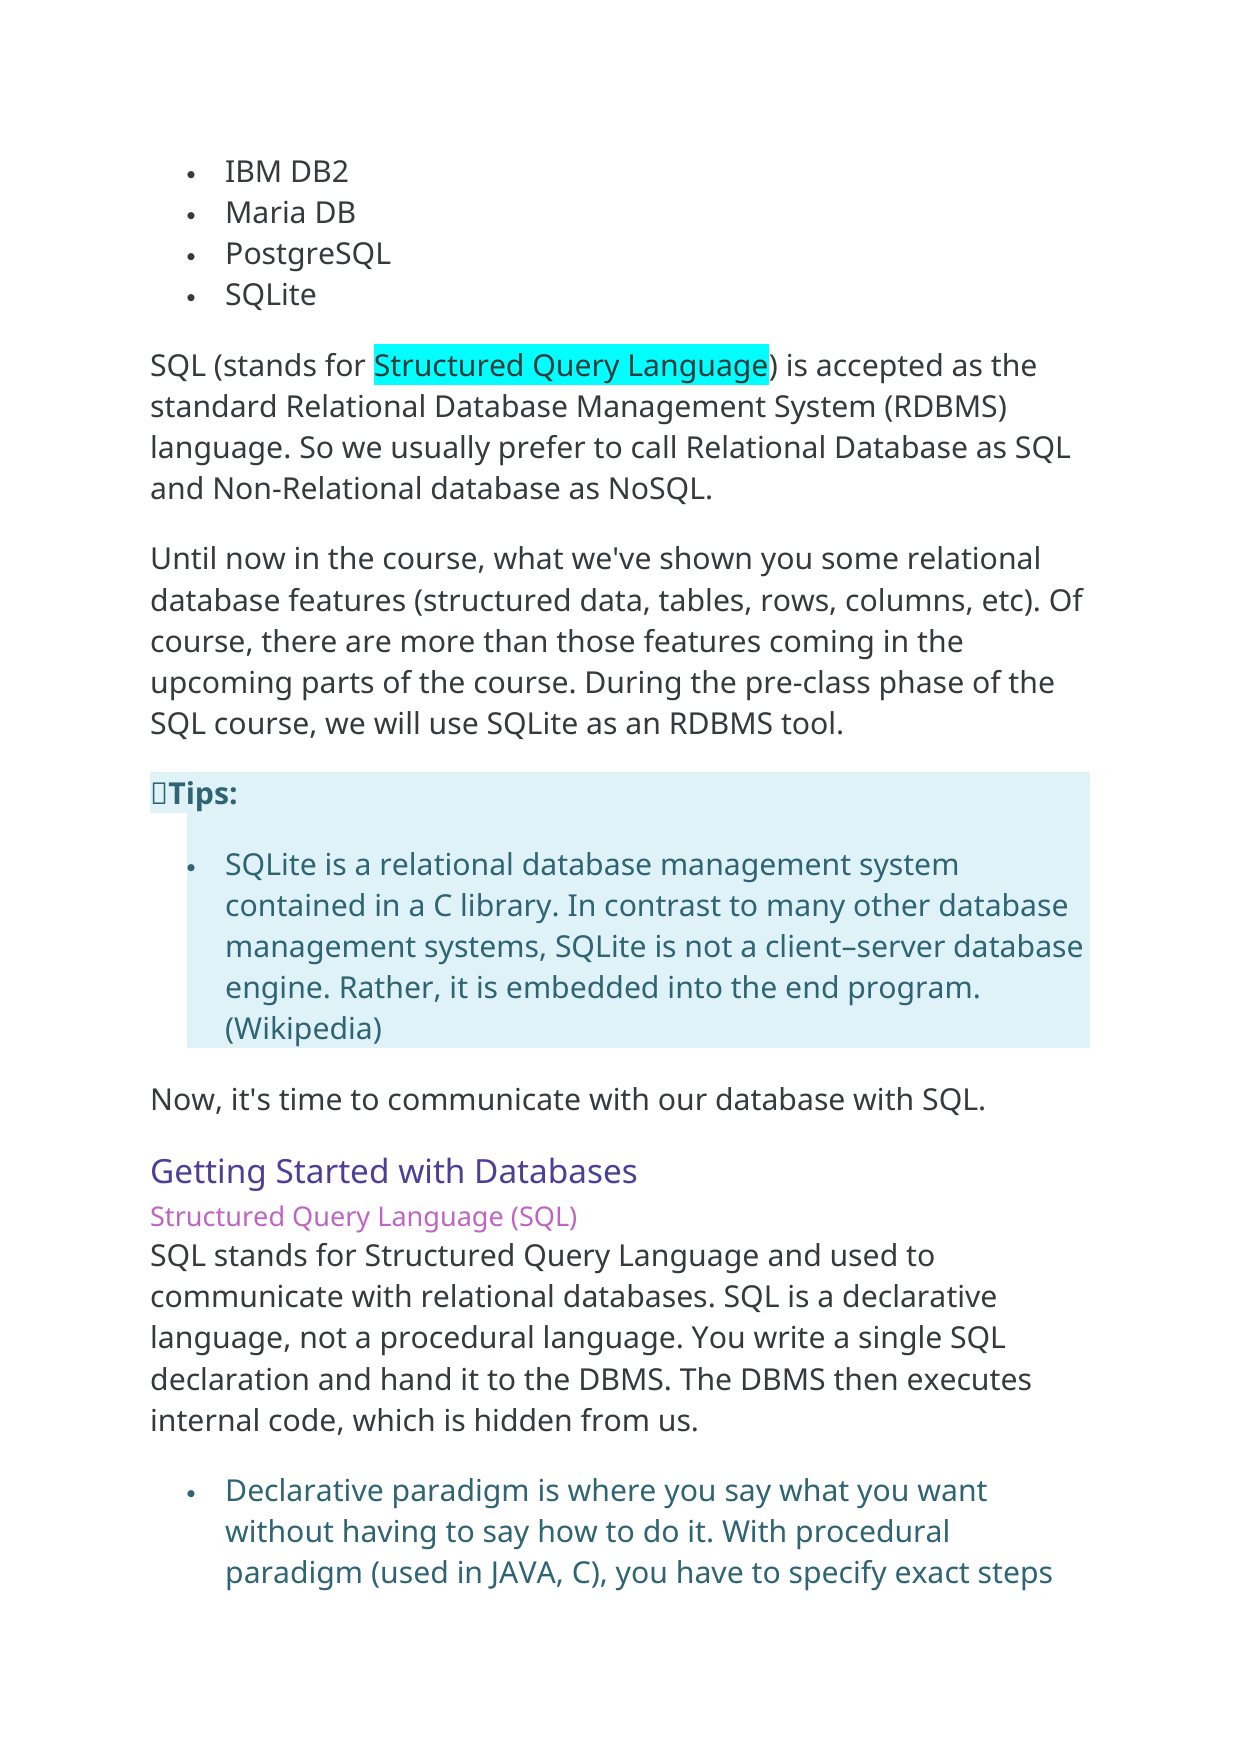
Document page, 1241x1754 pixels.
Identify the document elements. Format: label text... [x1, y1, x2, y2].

list Maria DB [187, 191, 1090, 232]
list PostgreSQL [187, 232, 1090, 273]
text Until now in the course, what we've shown you some relational database features (structured data, tables, rows, columns, etc). Of course, there are more than those features coming in the upcoming parts of the course. During the pre-class phase of the SQL course, we will use SQLite as an RDBMS tool. [150, 537, 1090, 743]
subtitle Structured Query Language (SQL) [150, 1197, 1090, 1234]
list SQLite [187, 273, 1090, 314]
text Now, it's time to communicate with our database with SQL. [150, 1078, 1090, 1119]
text SQL (stands for Structured Query Language) is accepted as the standard Relational Database Management System (RDBMS) language. So we usually prefer to call Relational Database as SQL and Non-Relational database as NoSQL. [150, 344, 1090, 508]
text SQL stands for Structured Query Language and used to communicate with relational databases. SQL is a declarative language, not a procedural language. You write a single SQL declaration and hand it to the DBMS. The DBMS then executes internal code, which is hidden from us. [150, 1234, 1090, 1440]
subtitle Getting Started with Databases [150, 1148, 1090, 1193]
list IBM DB2 [187, 150, 1090, 191]
list SQLite is a relational database management system contained in a C library. In contrast to many other database management systems, SQLite is not a client–server database engine. Rather, it is embedded into the end program. (Wikipedia) [187, 843, 1090, 1048]
text 💡Tips: [150, 772, 1090, 813]
